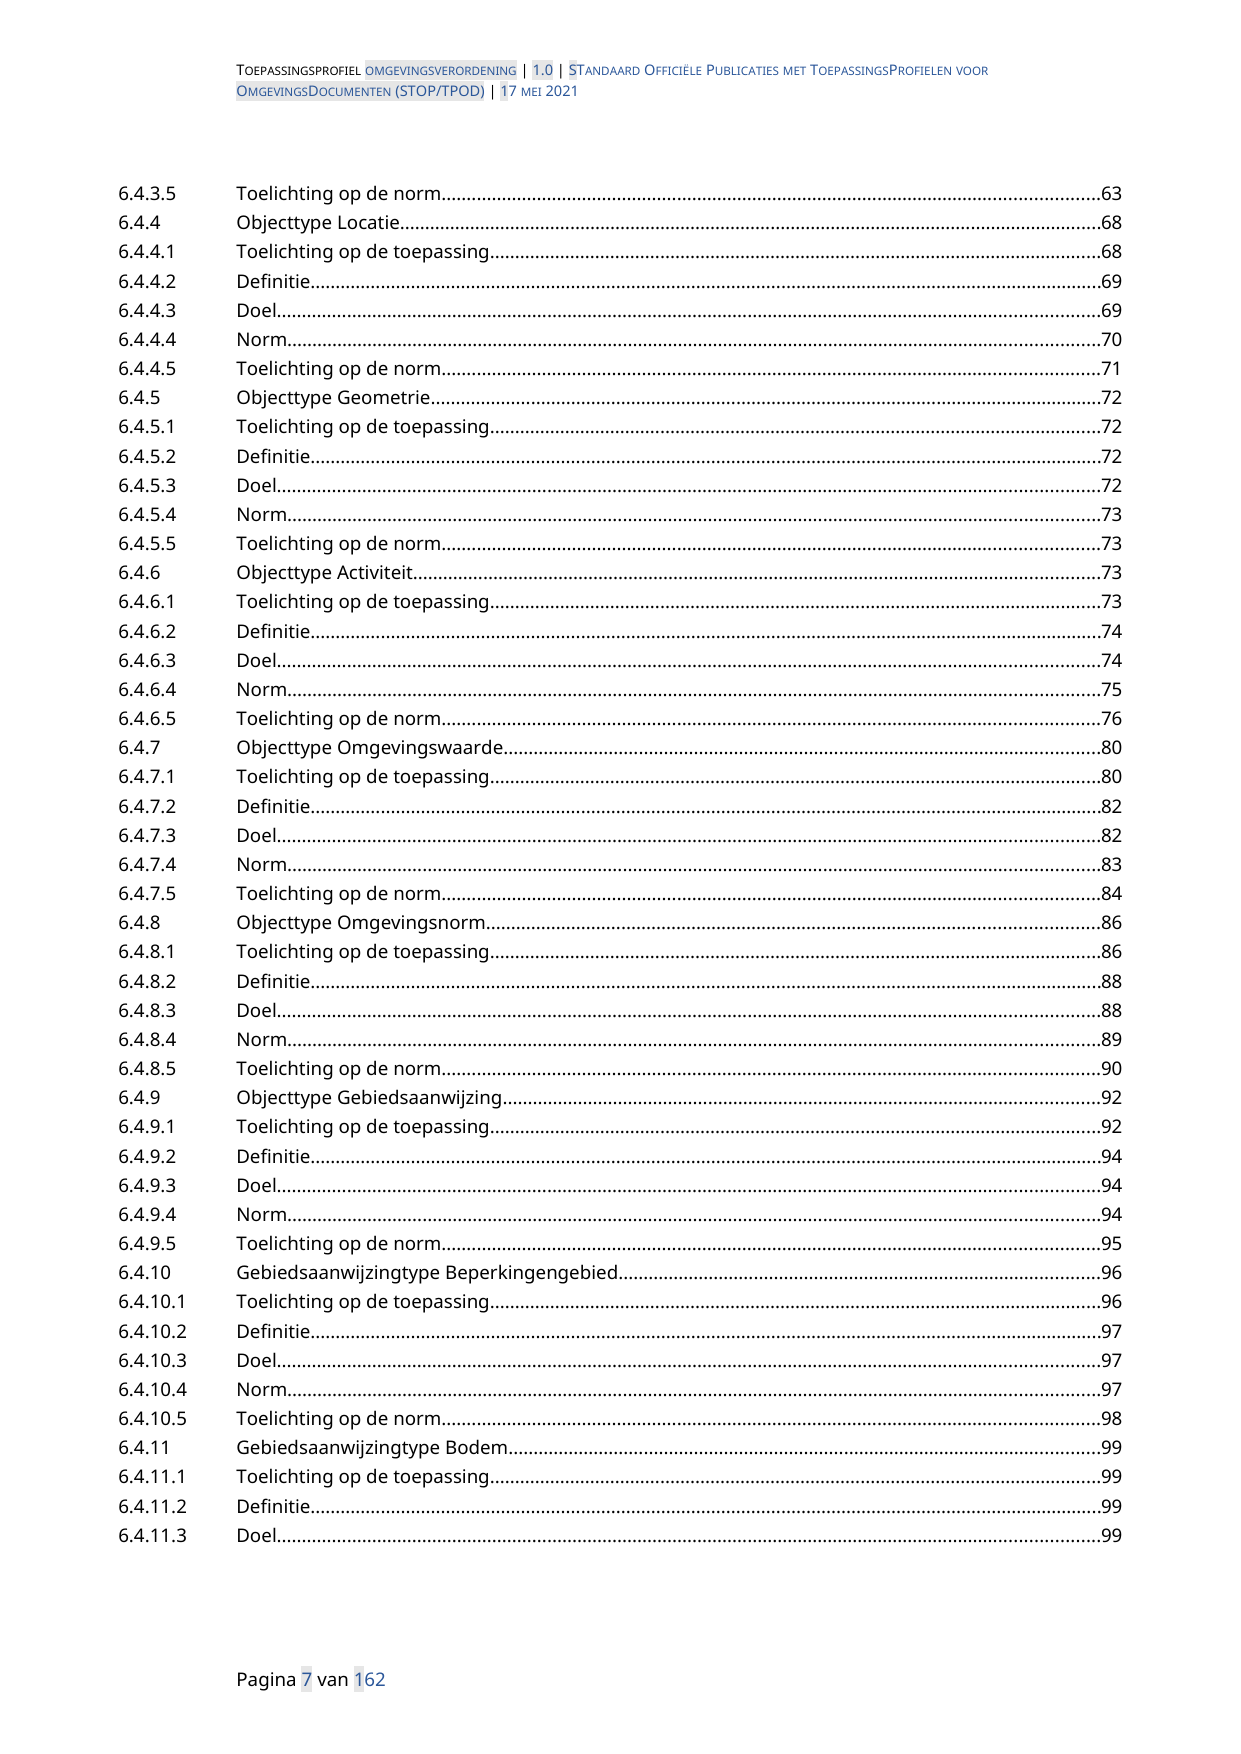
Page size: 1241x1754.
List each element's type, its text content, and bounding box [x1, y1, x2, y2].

text 6.4.6.1 Toelichting op de toepassing 73 [118, 586, 1122, 615]
text 6.4.4.5 Toelichting op de norm 71 [118, 352, 1122, 381]
text 6.4.9.5 Toelichting op de norm 95 [118, 1227, 1122, 1256]
text 6.4.6 Objecttype Activiteit 73 [118, 556, 1122, 586]
text 6.4.11.1 Toelichting op de toepassing 99 [118, 1461, 1122, 1490]
text 6.4.7.3 Doel 82 [118, 819, 1122, 848]
text 6.4.7.4 Norm 83 [118, 848, 1122, 877]
text 6.4.5 Objecttype Geometrie 72 [118, 381, 1122, 411]
text 6.4.5.5 Toelichting op de norm 73 [118, 527, 1122, 556]
text 6.4.10.1 Toelichting op de toepassing 96 [118, 1286, 1122, 1315]
text 6.4.9.1 Toelichting op de toepassing 92 [118, 1111, 1122, 1140]
text 6.4.5.3 Doel 72 [118, 469, 1122, 498]
text 6.4.8.4 Norm 89 [118, 1023, 1122, 1052]
text 6.4.6.5 Toelichting op de norm 76 [118, 702, 1122, 731]
text 6.4.4.2 Definitie 69 [118, 265, 1122, 294]
text 6.4.9.2 Definitie 94 [118, 1140, 1122, 1169]
text 6.4.11 Gebiedsaanwijzingtype Bodem 99 [118, 1431, 1122, 1461]
text 6.4.6.3 Doel 74 [118, 644, 1122, 673]
text 6.4.7.1 Toelichting op de toepassing 80 [118, 761, 1122, 790]
text 6.4.8.1 Toelichting op de toepassing 86 [118, 936, 1122, 965]
text 6.4.10.3 Doel 97 [118, 1344, 1122, 1373]
text 6.4.10.4 Norm 97 [118, 1373, 1122, 1402]
text 6.4.5.1 Toelichting op de toepassing 72 [118, 411, 1122, 440]
text 6.4.10.2 Definitie 97 [118, 1315, 1122, 1344]
text 6.4.4.4 Norm 70 [118, 323, 1122, 352]
text 6.4.11.3 Doel 99 [118, 1519, 1122, 1548]
text 6.4.9 Objecttype Gebiedsaanwijzing 92 [118, 1081, 1122, 1111]
text 6.4.8.2 Definitie 88 [118, 965, 1122, 994]
text 6.4.7 Objecttype Omgevingswaarde 80 [118, 731, 1122, 761]
text 6.4.9.3 Doel 94 [118, 1169, 1122, 1198]
text 6.4.7.5 Toelichting op de norm 84 [118, 877, 1122, 906]
text 6.4.7.2 Definitie 82 [118, 790, 1122, 819]
text 6.4.5.2 Definitie 72 [118, 440, 1122, 469]
text 6.4.3.5 Toelichting op de norm 63 [118, 177, 1122, 206]
text 6.4.6.4 Norm 75 [118, 673, 1122, 702]
text 6.4.11.2 Definitie 99 [118, 1490, 1122, 1519]
text 6.4.4 Objecttype Locatie 68 [118, 206, 1122, 236]
text 6.4.5.4 Norm 73 [118, 498, 1122, 527]
text 6.4.6.2 Definitie 74 [118, 615, 1122, 644]
text 6.4.8.5 Toelichting op de norm 90 [118, 1052, 1122, 1081]
text 6.4.10 Gebiedsaanwijzingtype Beperkingengebied 96 [118, 1256, 1122, 1286]
text 6.4.4.3 Doel 69 [118, 294, 1122, 323]
text 6.4.9.4 Norm 94 [118, 1198, 1122, 1227]
text 6.4.4.1 Toelichting op de toepassing 68 [118, 236, 1122, 265]
text 6.4.8 Objecttype Omgevingsnorm 86 [118, 906, 1122, 936]
text 6.4.10.5 Toelichting op de norm 98 [118, 1402, 1122, 1431]
text 6.4.8.3 Doel 88 [118, 994, 1122, 1023]
